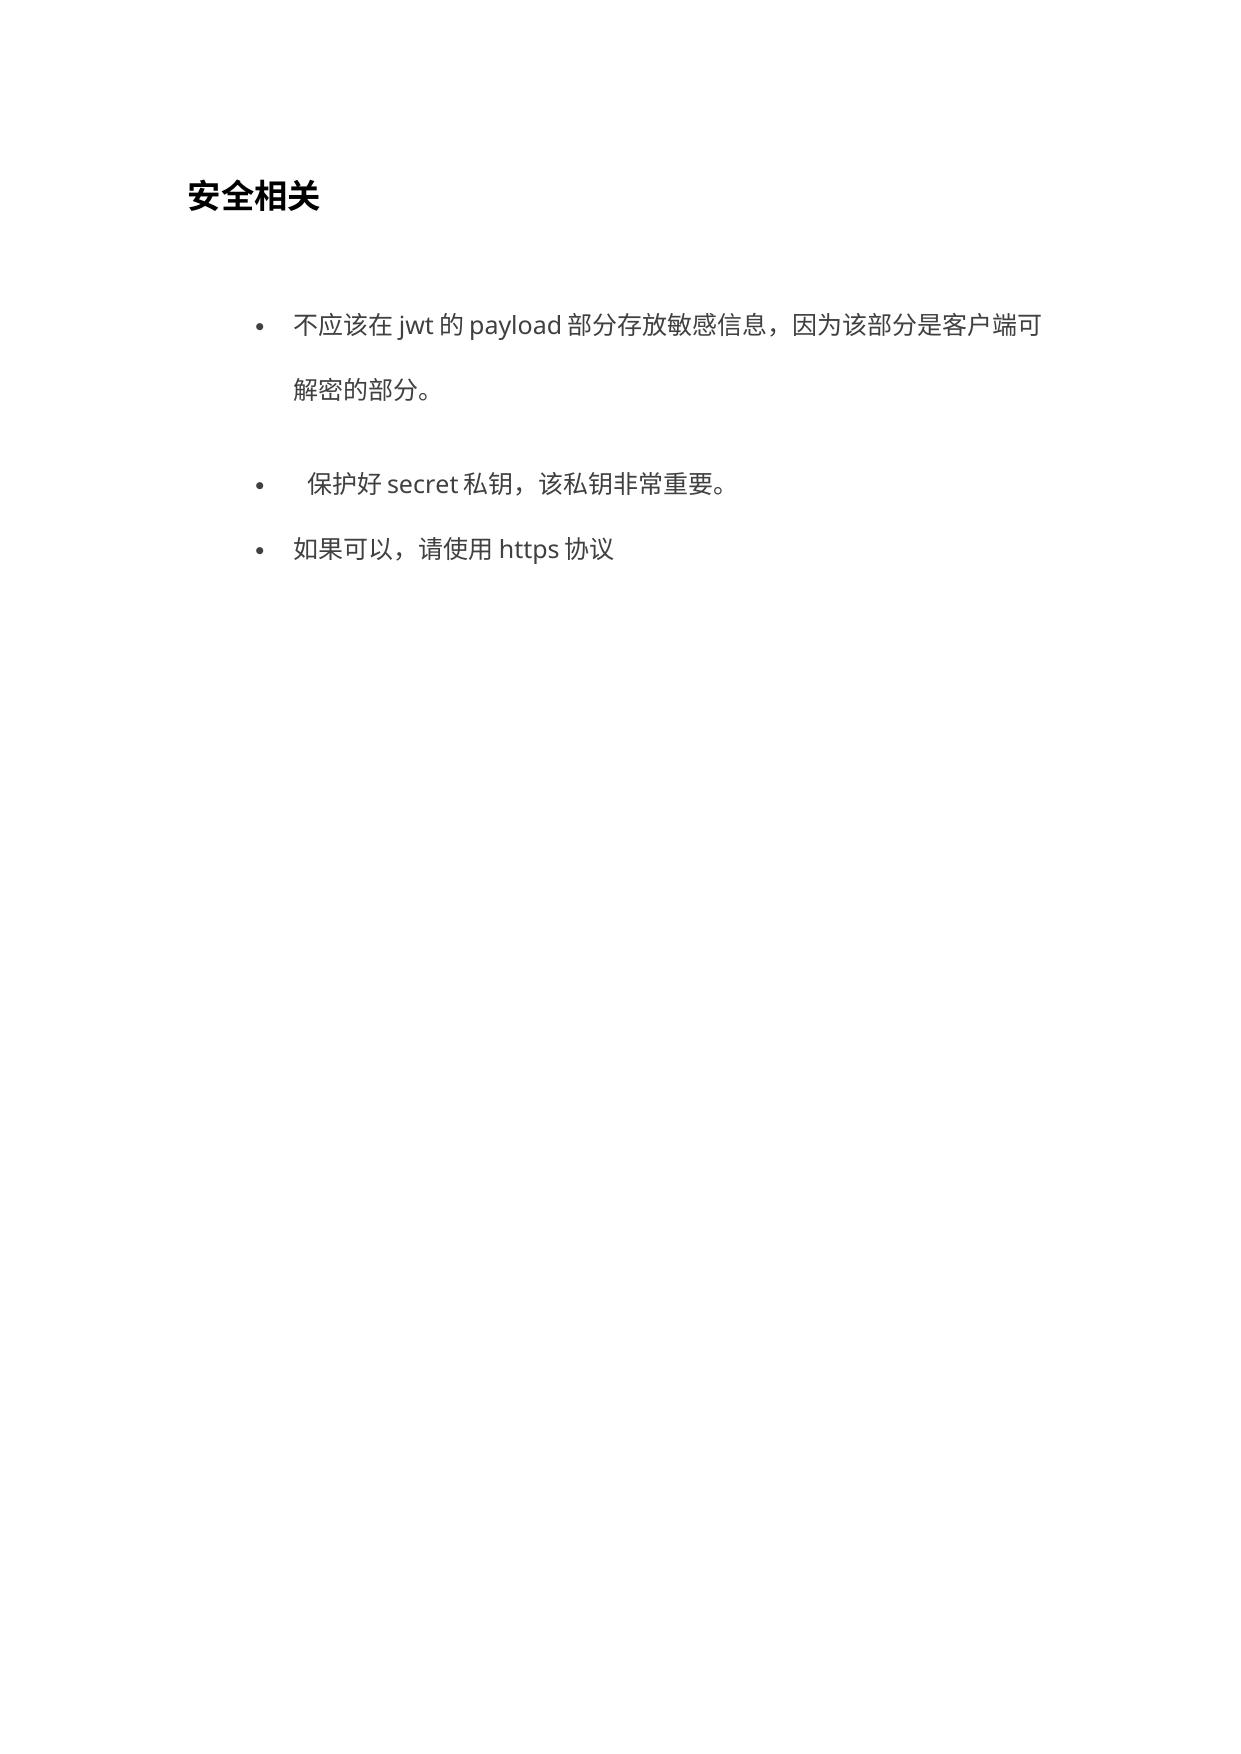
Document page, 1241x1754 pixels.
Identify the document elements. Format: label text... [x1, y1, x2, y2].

list 如果可以，请使用https协议 [256, 515, 1053, 580]
list 保护好secret私钥，该私钥非常重要。 [256, 450, 1053, 515]
subtitle 安全相关 [187, 162, 1053, 227]
list 不应该在jwt的payload部分存放敏感信息，因为该部分是客户端可解密的部分。 [256, 291, 1053, 421]
